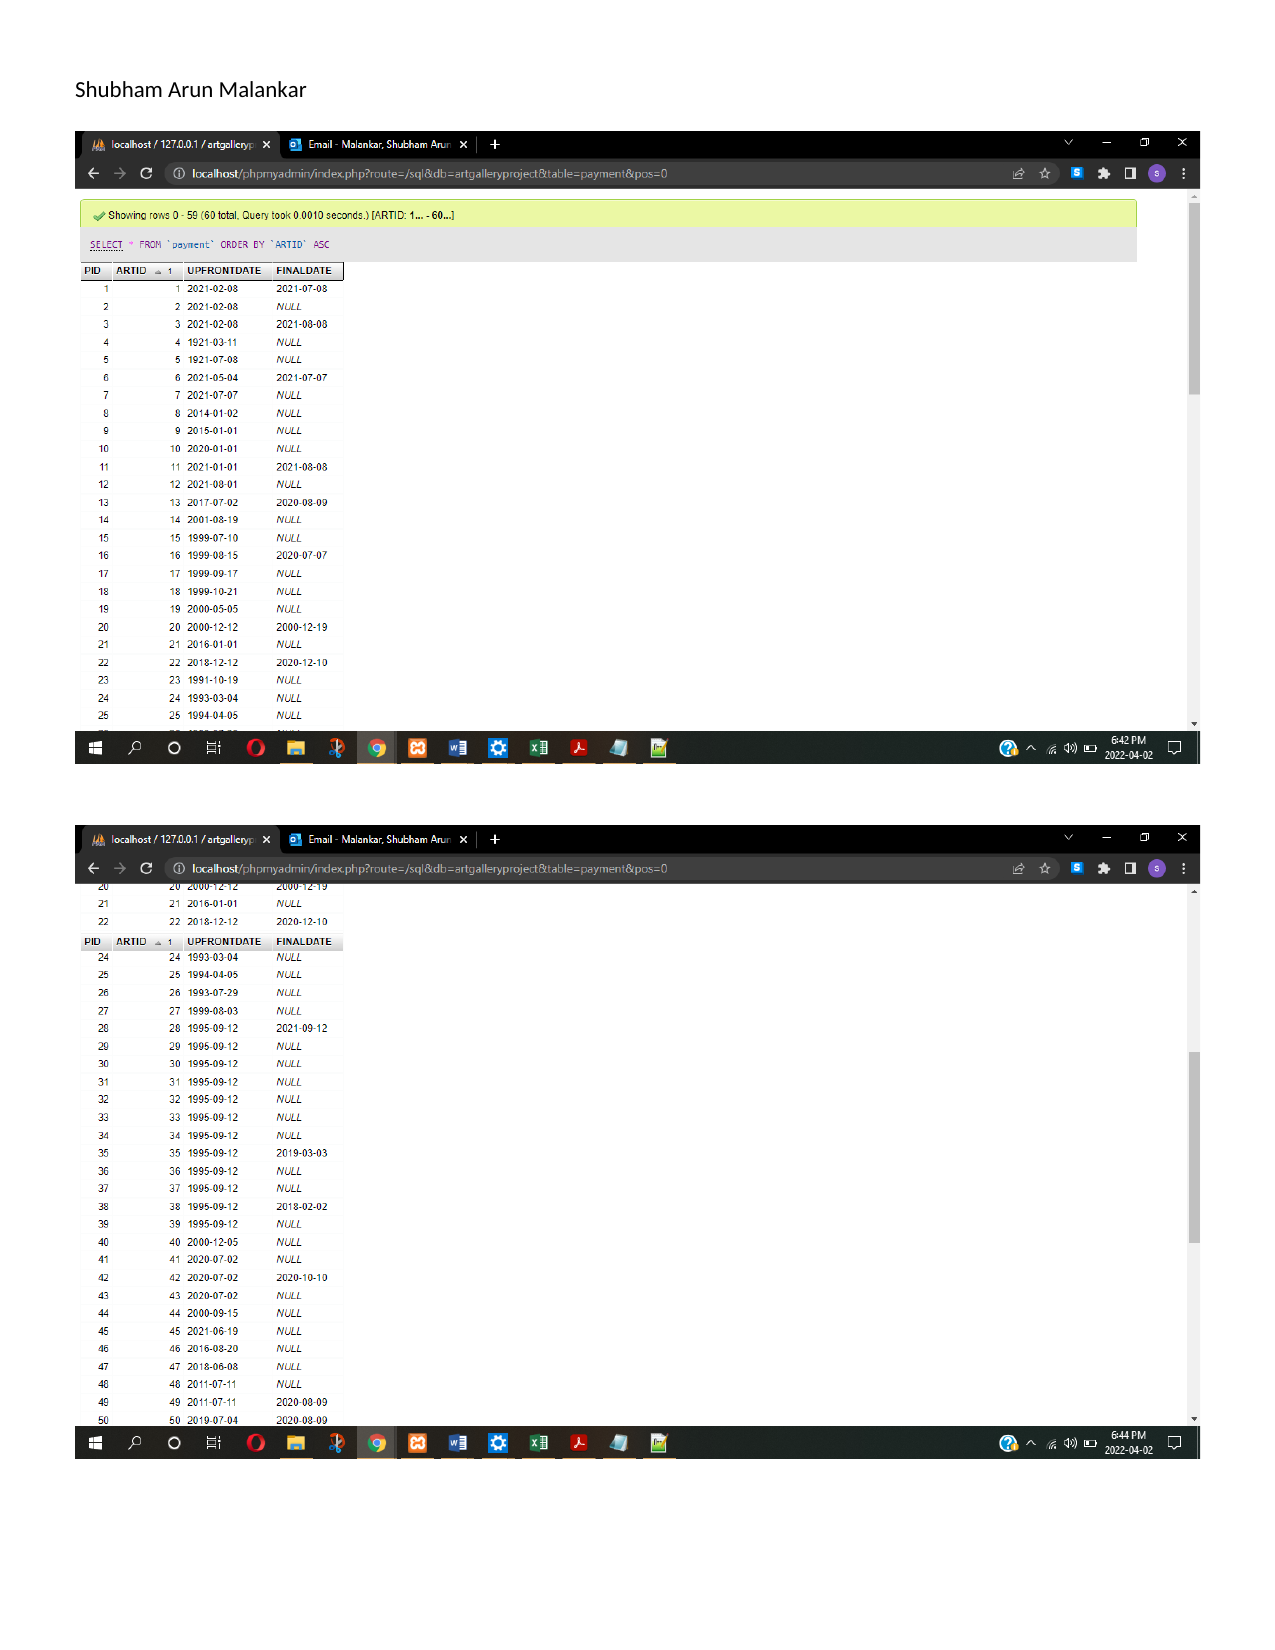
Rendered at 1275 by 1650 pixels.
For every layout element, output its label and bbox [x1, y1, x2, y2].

picture [75, 131, 1200, 764]
picture [75, 825, 1200, 1459]
